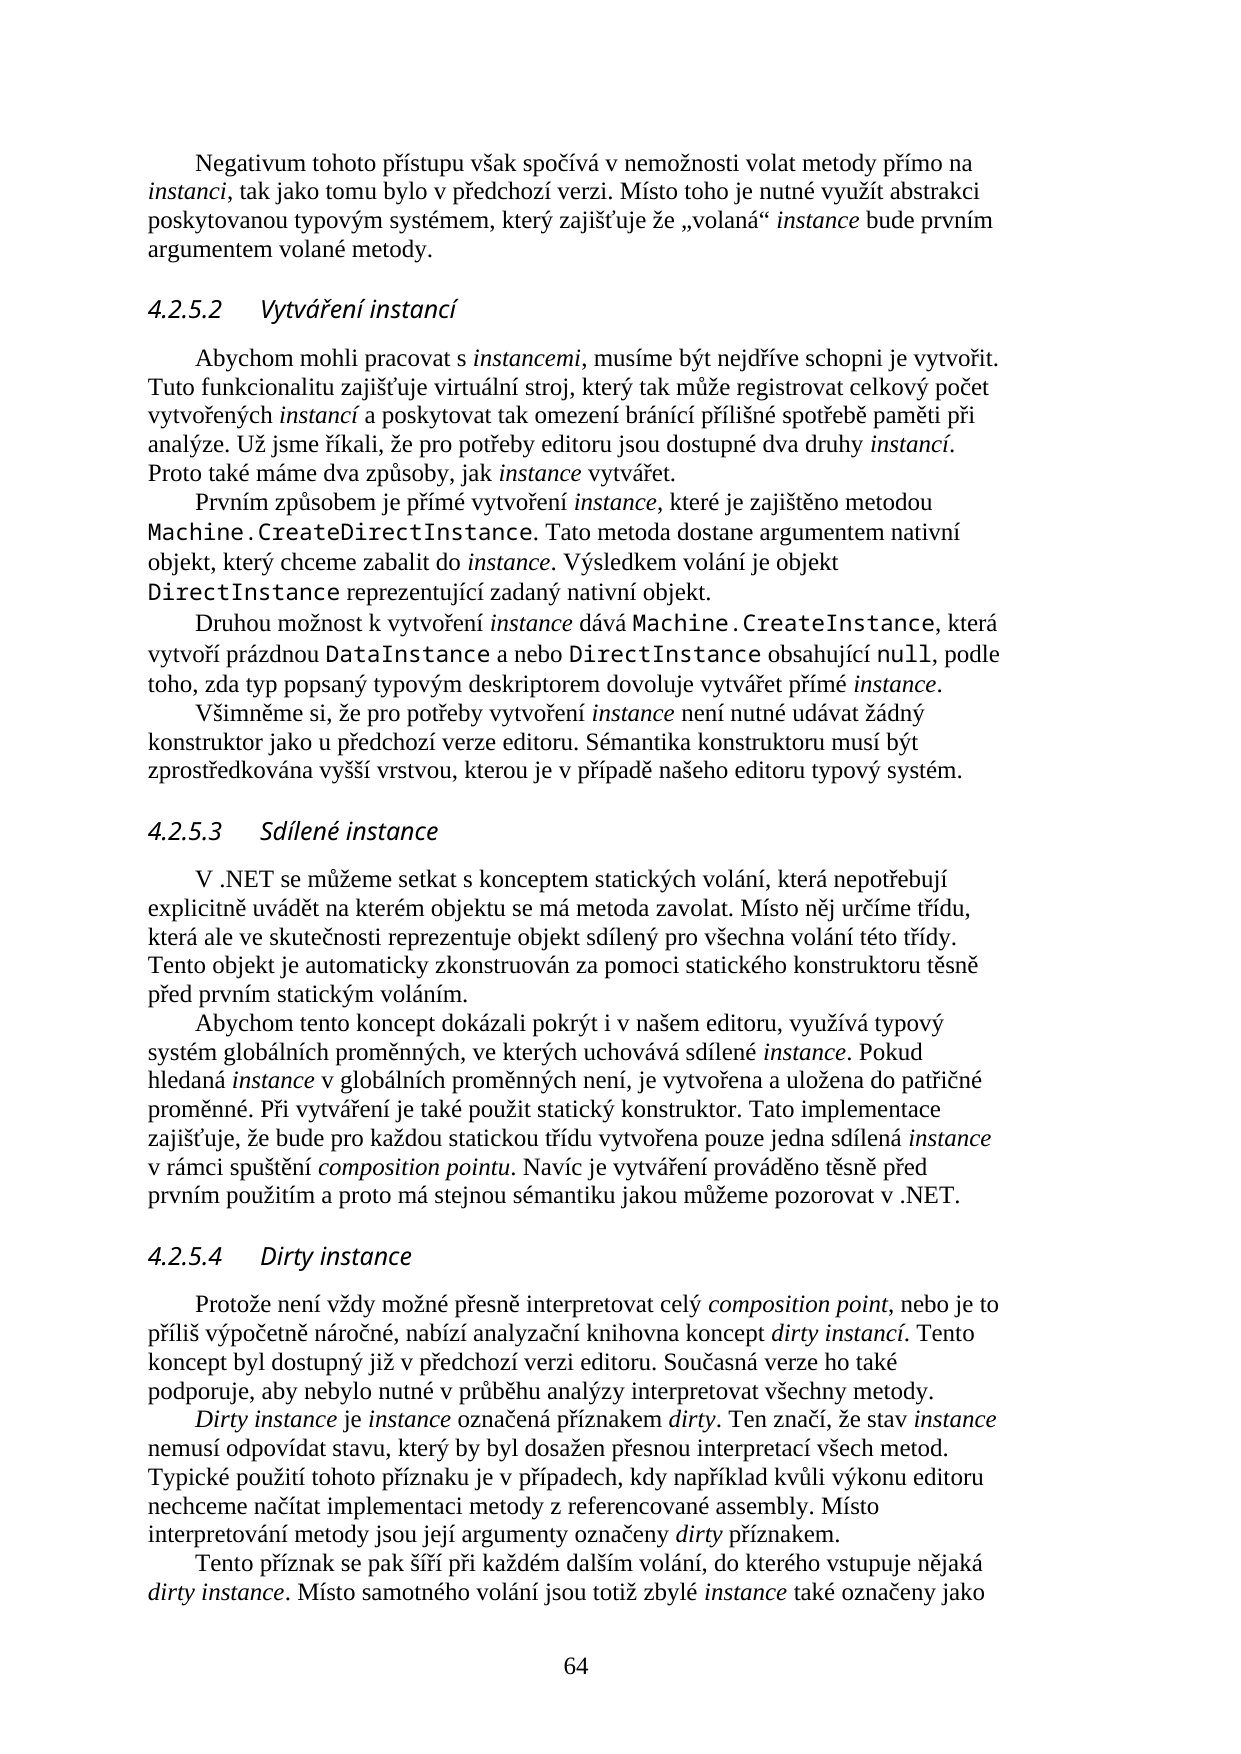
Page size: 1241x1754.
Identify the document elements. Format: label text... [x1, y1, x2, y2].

text Dirty instance je instance označená příznakem dirty. Ten značí, že stav instance nemusí odpovídat stavu, který by byl dosažen přesnou interpretací všech metod. Typické použití tohoto příznaku je v případech, kdy například kvůli výkonu editoru nechceme načítat implementaci metody z referencované assembly. Místo interpretování metody jsou její argumenty označeny dirty příznakem. [148, 1404, 1004, 1548]
text Druhou možnost k vytvoření instance dává Machine.CreateInstance, která vytvoří prázdnou DataInstance a nebo DirectInstance obsahující null, podle toho, zda typ popsaný typovým deskriptorem dovoluje vytvářet přímé instance. [148, 607, 1004, 698]
subtitle Vytváření instancí [148, 292, 1004, 326]
text Všimněme si, že pro potřeby vytvoření instance není nutné udávat žádný konstruktor jako u předchozí verze editoru. Sémantika konstruktoru musí být zprostředkována vyšší vrstvou, kterou je v případě našeho editoru typový systém. [148, 698, 1004, 784]
subtitle Dirty instance [148, 1238, 1004, 1273]
text Abychom tento koncept dokázali pokrýt i v našem editoru, využívá typový systém globálních proměnných, ve kterých uchovává sdílené instance. Pokud hledaná instance v globálních proměnných není, je vytvořena a uložena do patřičné proměnné. Při vytváření je také použit statický konstruktor. Tato implementace zajišťuje, že bude pro každou statickou třídu vytvořena pouze jedna sdílená instance v rámci spuštění composition pointu. Navíc je vytváření prováděno těsně před prvním použitím a proto má stejnou sémantiku jakou můžeme pozorovat v .NET. [148, 1008, 1004, 1209]
text Protože není vždy možné přesně interpretovat celý composition point, nebo je to příliš výpočetně náročné, nabízí analyzační knihovna koncept dirty instancí. Tento koncept byl dostupný již v předchozí verzi editoru. Současná verze ho také podporuje, aby nebylo nutné v průběhu analýzy interpretovat všechny metody. [148, 1289, 1004, 1404]
text Abychom mohli pracovat s instancemi, musíme být nejdříve schopni je vytvořit. Tuto funkcionalitu zajišťuje virtuální stroj, který tak může registrovat celkový počet vytvořených instancí a poskytovat tak omezení bránící přílišné spotřebě paměti při analýze. Už jsme říkali, že pro potřeby editoru jsou dostupné dva druhy instancí. Proto také máme dva způsoby, jak instance vytvářet. [148, 343, 1004, 487]
subtitle Sdílené instance [148, 813, 1004, 847]
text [148, 1548, 1004, 1606]
text Prvním způsobem je přímé vytvoření instance, které je zajištěno metodou Machine.CreateDirectInstance. Tato metoda dostane argumentem nativní objekt, který chceme zabalit do instance. Výsledkem volání je objekt DirectInstance reprezentující zadaný nativní objekt. [148, 487, 1004, 607]
text Negativum tohoto přístupu však spočívá v nemožnosti volat metody přímo na instanci, tak jako tomu bylo v předchozí verzi. Místo toho je nutné využít abstrakci poskytovanou typovým systémem, který zajišťuje že „volaná“ instance bude prvním argumentem volané metody. [148, 148, 1004, 263]
text V .NET se můžeme setkat s konceptem statických volání, která nepotřebují explicitně uvádět na kterém objektu se má metoda zavolat. Místo něj určíme třídu, která ale ve skutečnosti reprezentuje objekt sdílený pro všechna volání této třídy. Tento objekt je automaticky zkonstruován za pomoci statického konstruktoru těsně před prvním statickým voláním. [148, 864, 1004, 1008]
